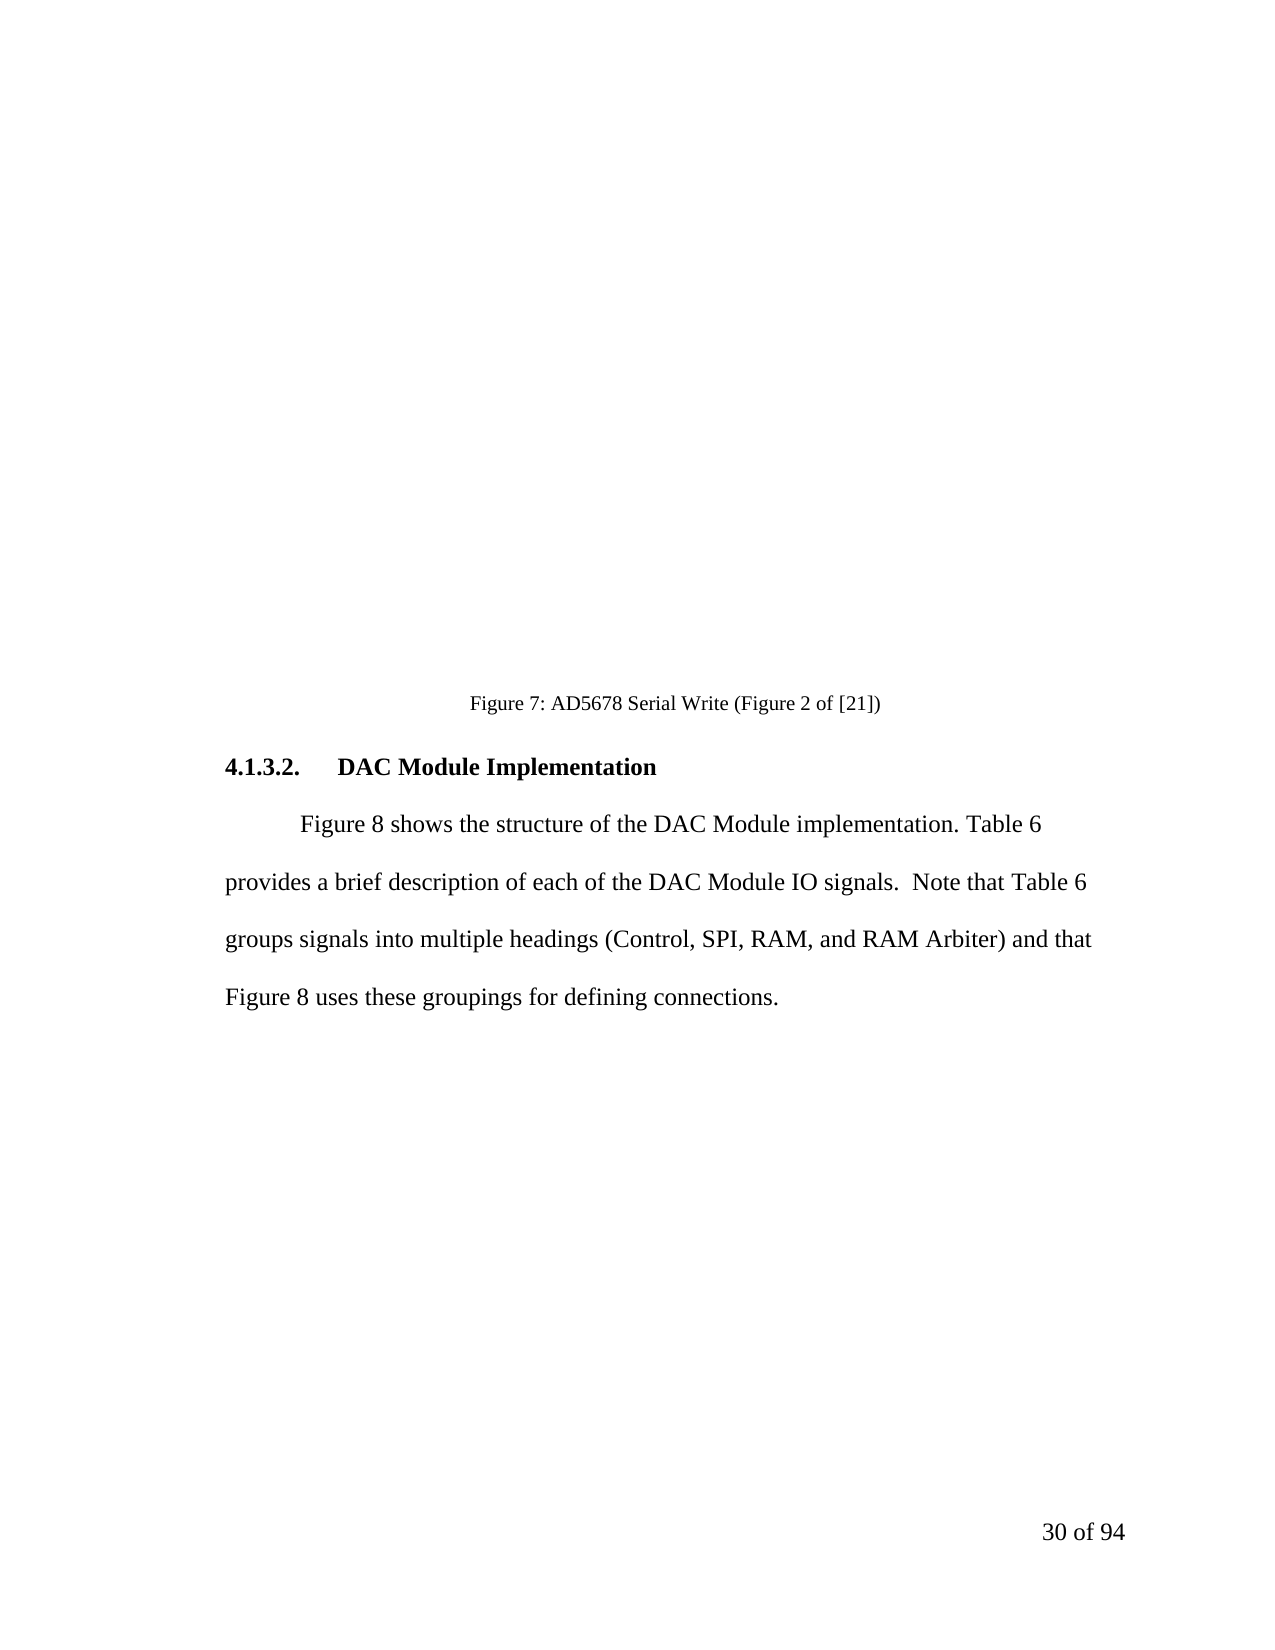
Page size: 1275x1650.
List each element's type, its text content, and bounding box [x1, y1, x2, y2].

subtitle DAC Module Implementation [225, 752, 1125, 781]
